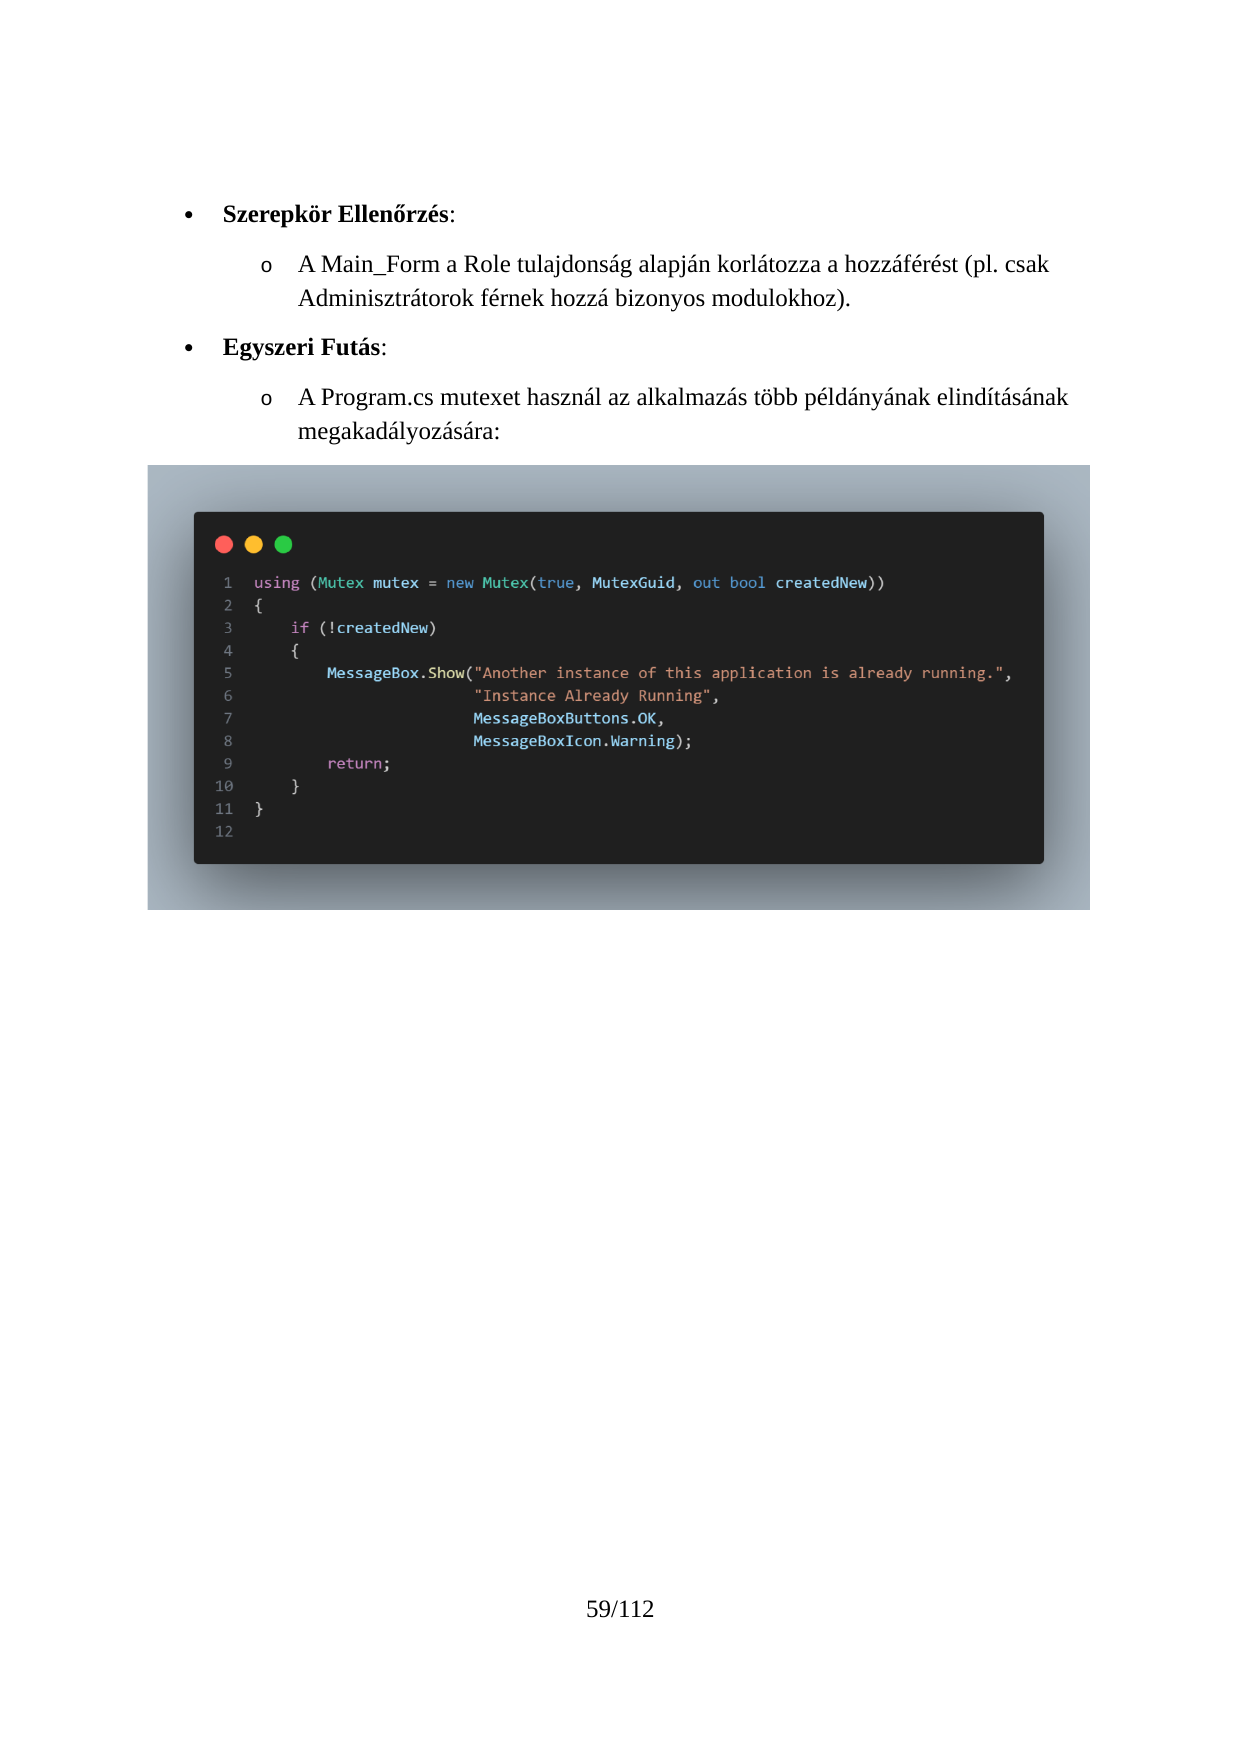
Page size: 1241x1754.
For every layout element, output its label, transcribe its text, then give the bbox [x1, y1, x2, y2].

list Egyszeri Futás: [185, 332, 1092, 361]
picture [147, 465, 1090, 910]
list Szerepkör Ellenőrzés: [185, 199, 1092, 228]
list A Main_Form a Role tulajdonság alapján korlátozza a hozzáférést (pl. csak Adminisztrátorok férnek hozzá bizonyos modulokhoz). [260, 249, 1092, 311]
list A Program.cs mutexet használ az alkalmazás több példányának elindításának megakadályozására: [260, 382, 1092, 445]
